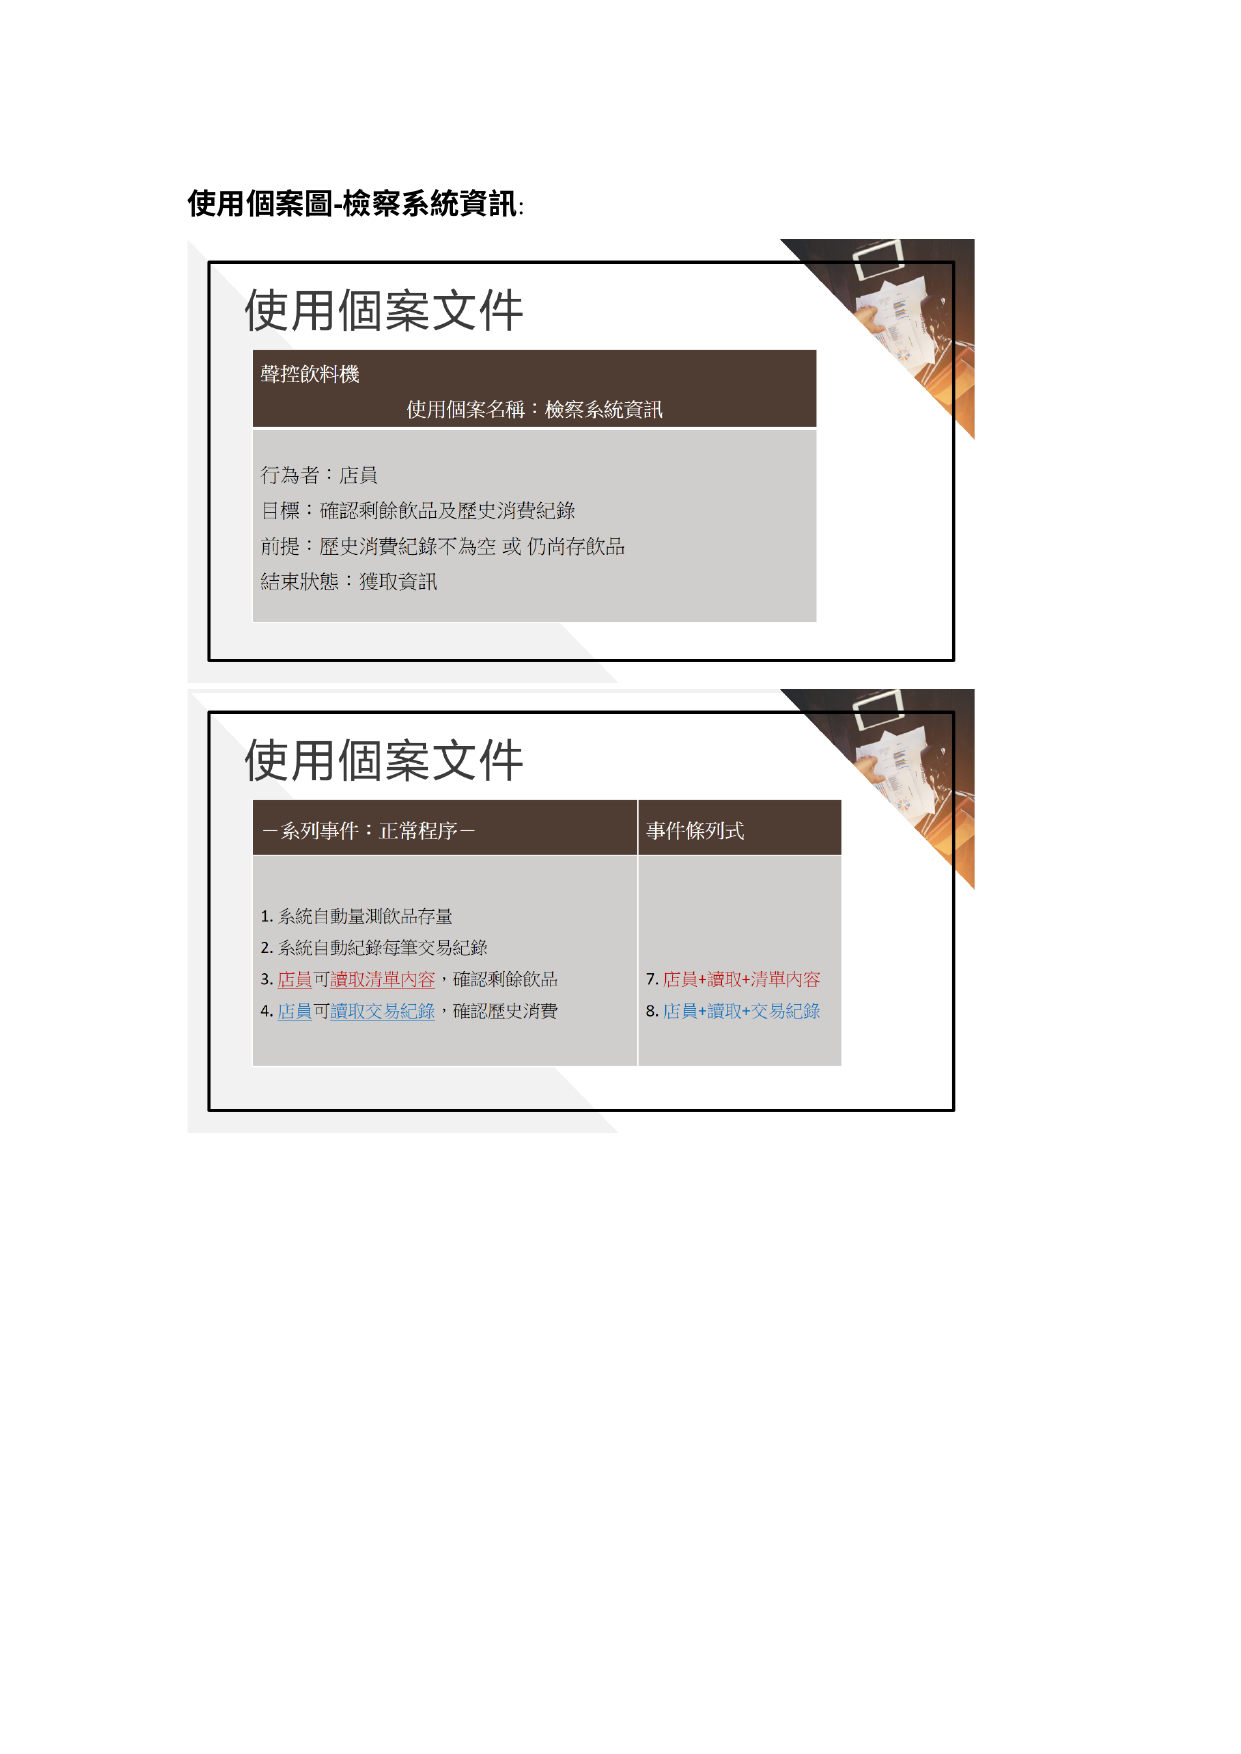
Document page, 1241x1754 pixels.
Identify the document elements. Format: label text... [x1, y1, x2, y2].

picture [187, 239, 975, 683]
picture [187, 689, 975, 1133]
